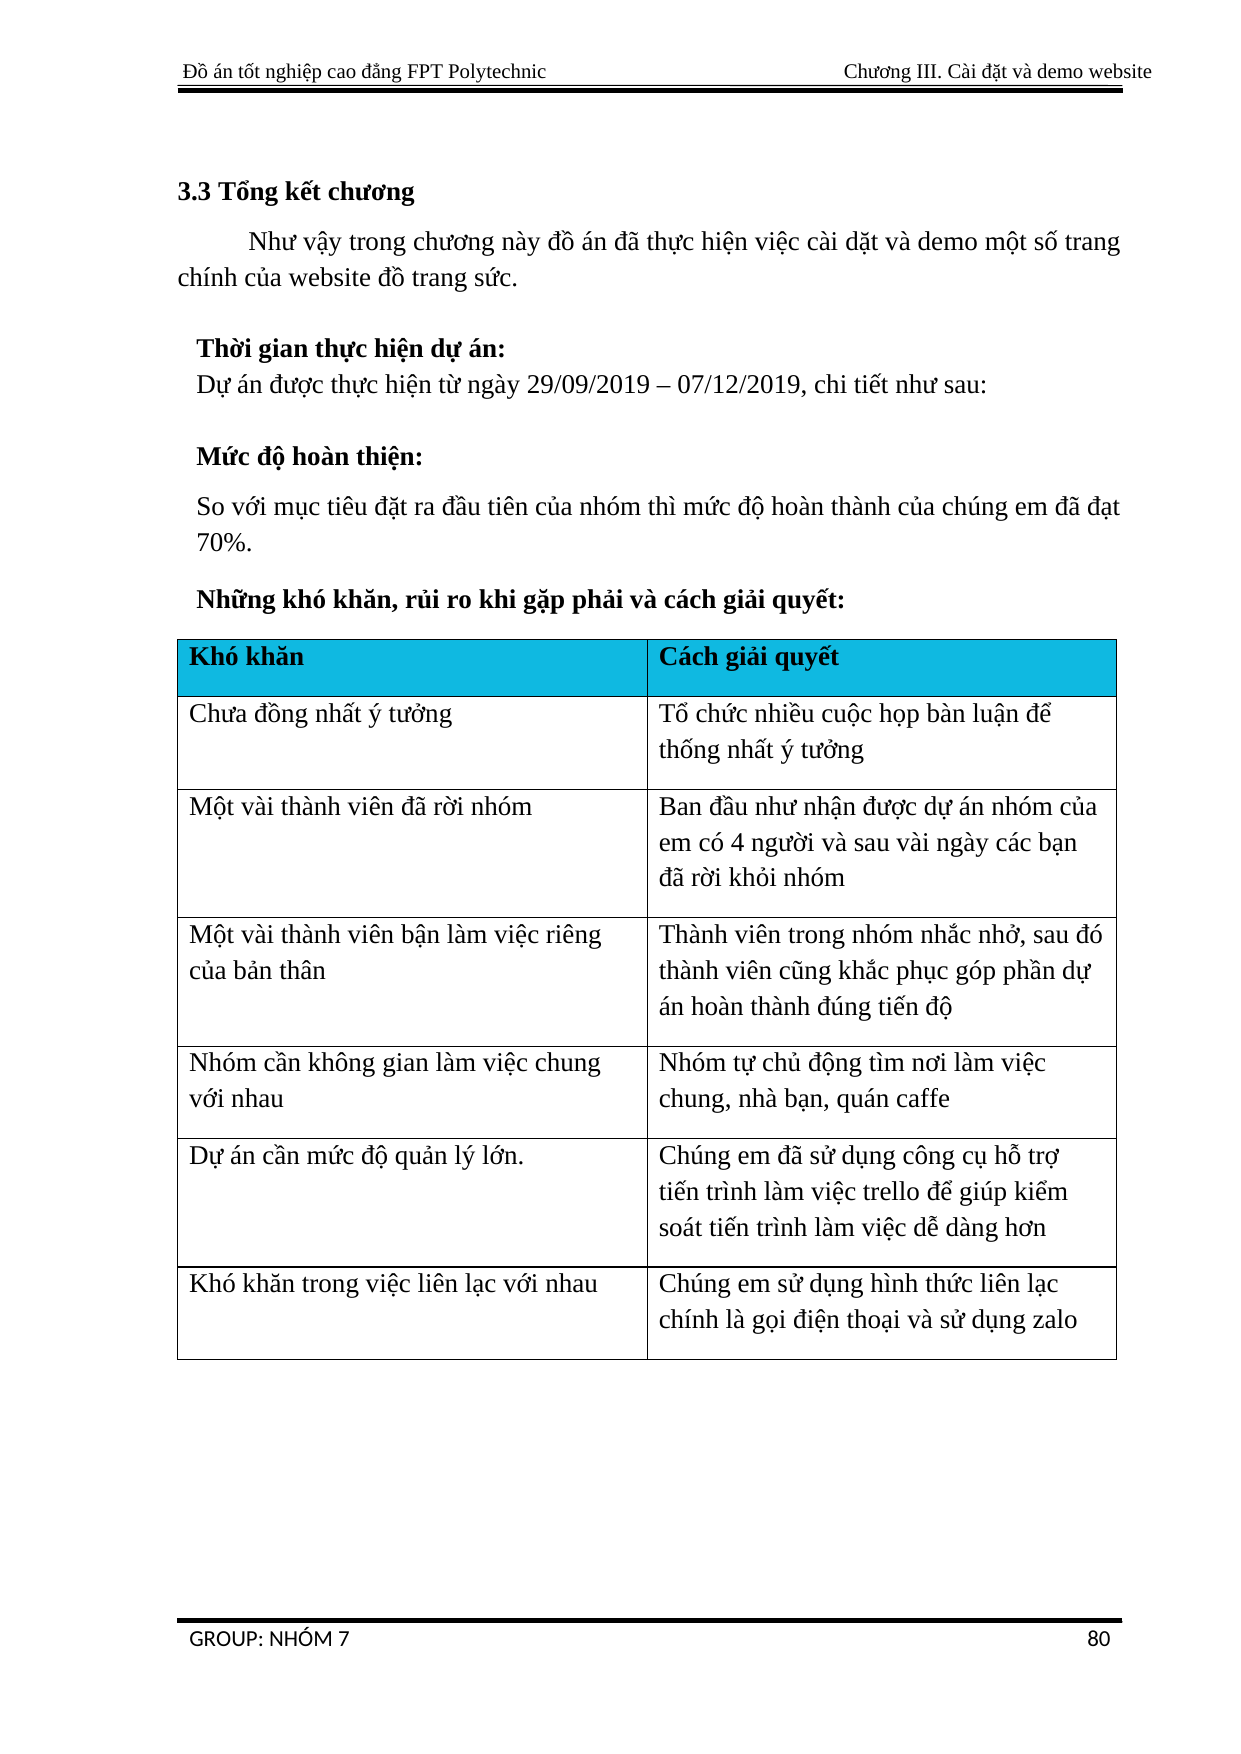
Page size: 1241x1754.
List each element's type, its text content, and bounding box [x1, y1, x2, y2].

list Như vậy trong chương này đồ án đã thực hiện việc cài dặt và demo một số trang chính của website đồ trang sức. [177, 225, 1122, 292]
table_cell Thành viên trong nhóm nhắc nhở, sau đó thành viên cũng khắc phục góp phần dự án hoàn thành đúng tiến độ [648, 918, 1116, 1046]
table_header Khó khăn [178, 640, 647, 696]
list Thời gian thực hiện dự án: [177, 333, 1122, 364]
table_cell Một vài thành viên đã rời nhóm [178, 790, 647, 917]
table_cell Khó khăn trong việc liên lạc với nhau [178, 1268, 647, 1359]
table_header Cách giải quyết [648, 640, 1116, 696]
list Dự án được thực hiện từ ngày 29/09/2019 – 07/12/2019, chi tiết như sau: [177, 368, 1122, 399]
table_cell Tổ chức nhiều cuộc họp bàn luận để thống nhất ý tưởng [648, 697, 1116, 789]
table_cell Dự án cần mức độ quản lý lớn. [178, 1139, 647, 1266]
text So với mục tiêu đặt ra đầu tiên của nhóm thì mức độ hoàn thành của chúng em đã đạt 70%. [196, 491, 1122, 557]
table_cell Chưa đồng nhất ý tưởng [178, 697, 647, 789]
table_cell Một vài thành viên bận làm việc riêng của bản thân [178, 918, 647, 1046]
table_cell Nhóm cần không gian làm việc chung với nhau [178, 1047, 647, 1138]
list Mức độ hoàn thiện: [177, 440, 1122, 471]
table_cell Nhóm tự chủ động tìm nơi làm việc chung, nhà bạn, quán caffe [648, 1047, 1116, 1138]
table_cell Chúng em sử dụng hình thức liên lạc chính là gọi điện thoại và sử dụng zalo [648, 1268, 1116, 1359]
table_cell Ban đầu như nhận được dự án nhóm của em có 4 người và sau vài ngày các bạn đã rời khỏi nhóm [648, 790, 1116, 917]
text Những khó khăn, rủi ro khi gặp phải và cách giải quyết: [196, 583, 1122, 614]
subtitle 3.3 Tổng kết chương [177, 175, 1122, 206]
table_cell Chúng em đã sử dụng công cụ hỗ trợ tiến trình làm việc trello để giúp kiểm soát tiến trình làm việc dễ dàng hơn [648, 1139, 1116, 1266]
